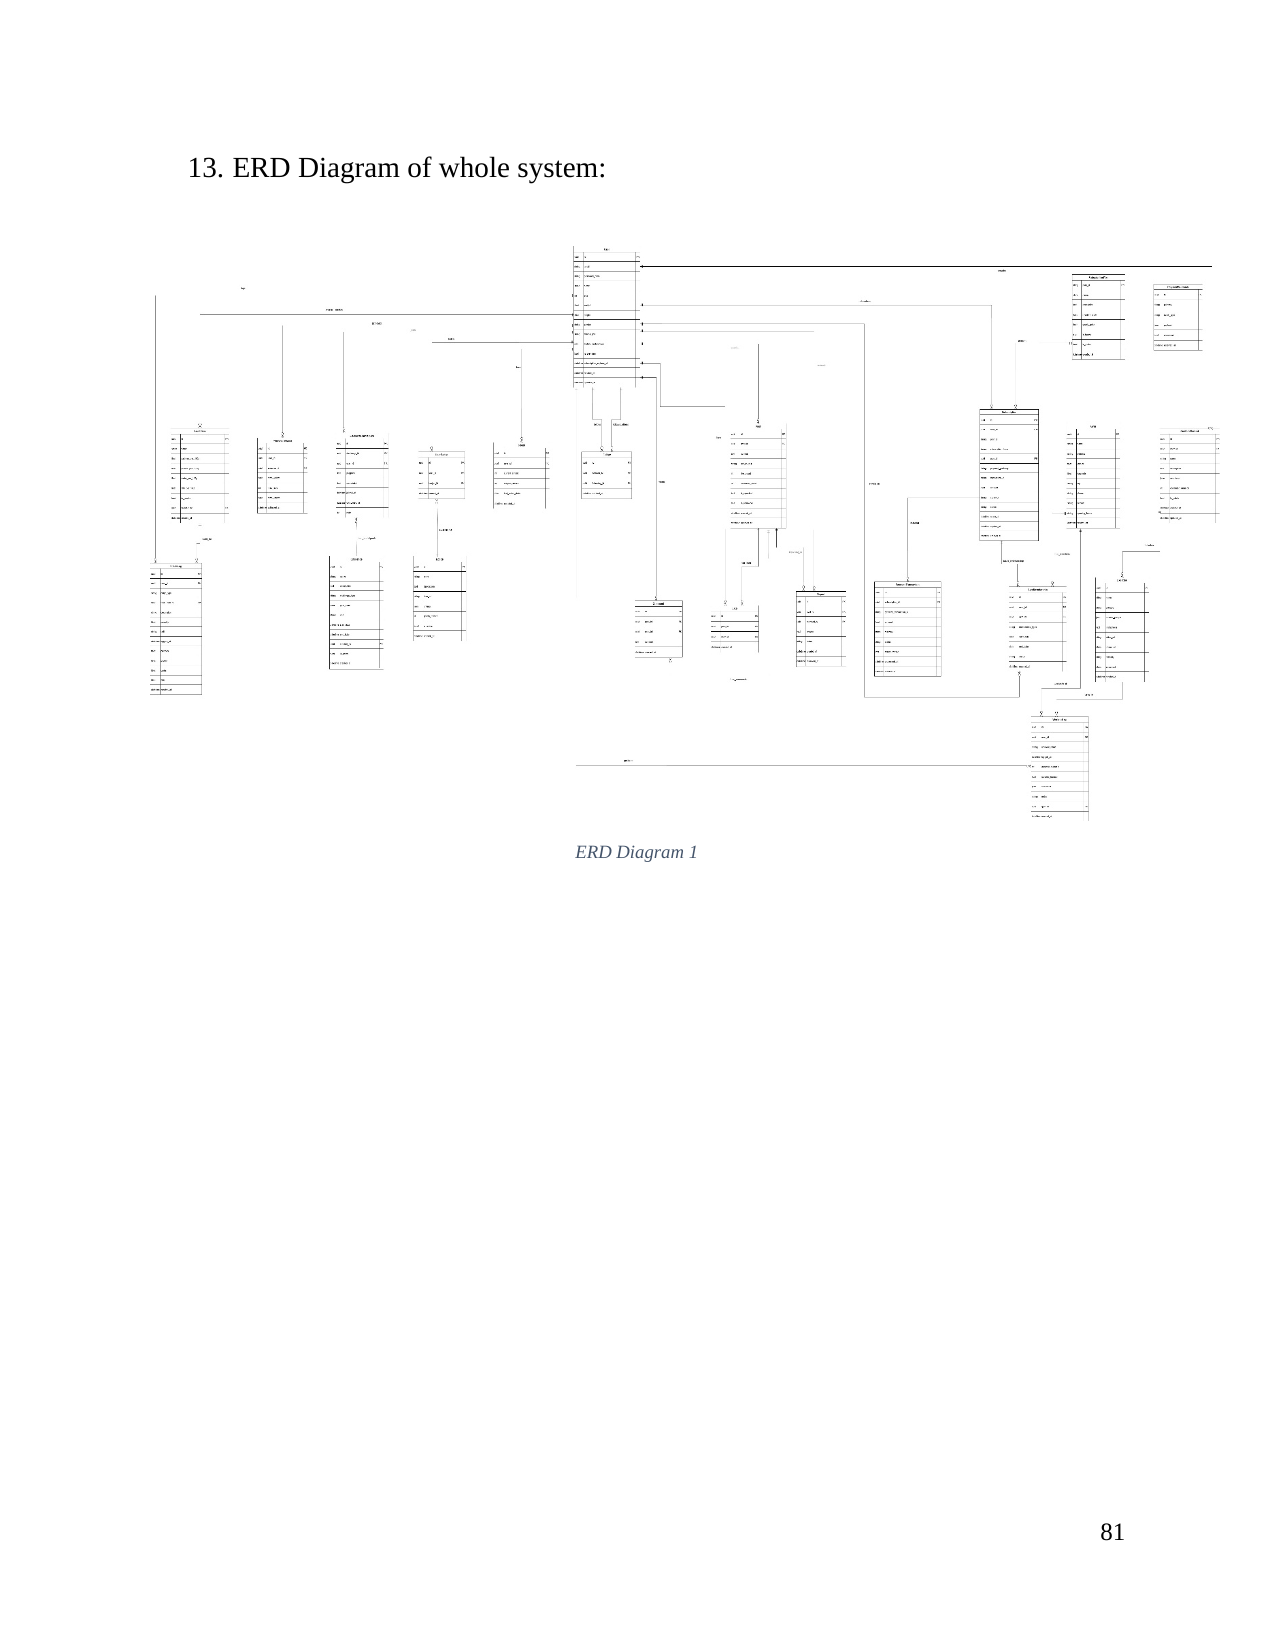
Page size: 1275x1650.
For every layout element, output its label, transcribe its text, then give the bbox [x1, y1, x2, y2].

picture [150, 246, 1220, 821]
subtitle ERD Diagram of whole system: [187, 150, 1125, 183]
text ERD Diagram 1 [150, 841, 1125, 863]
